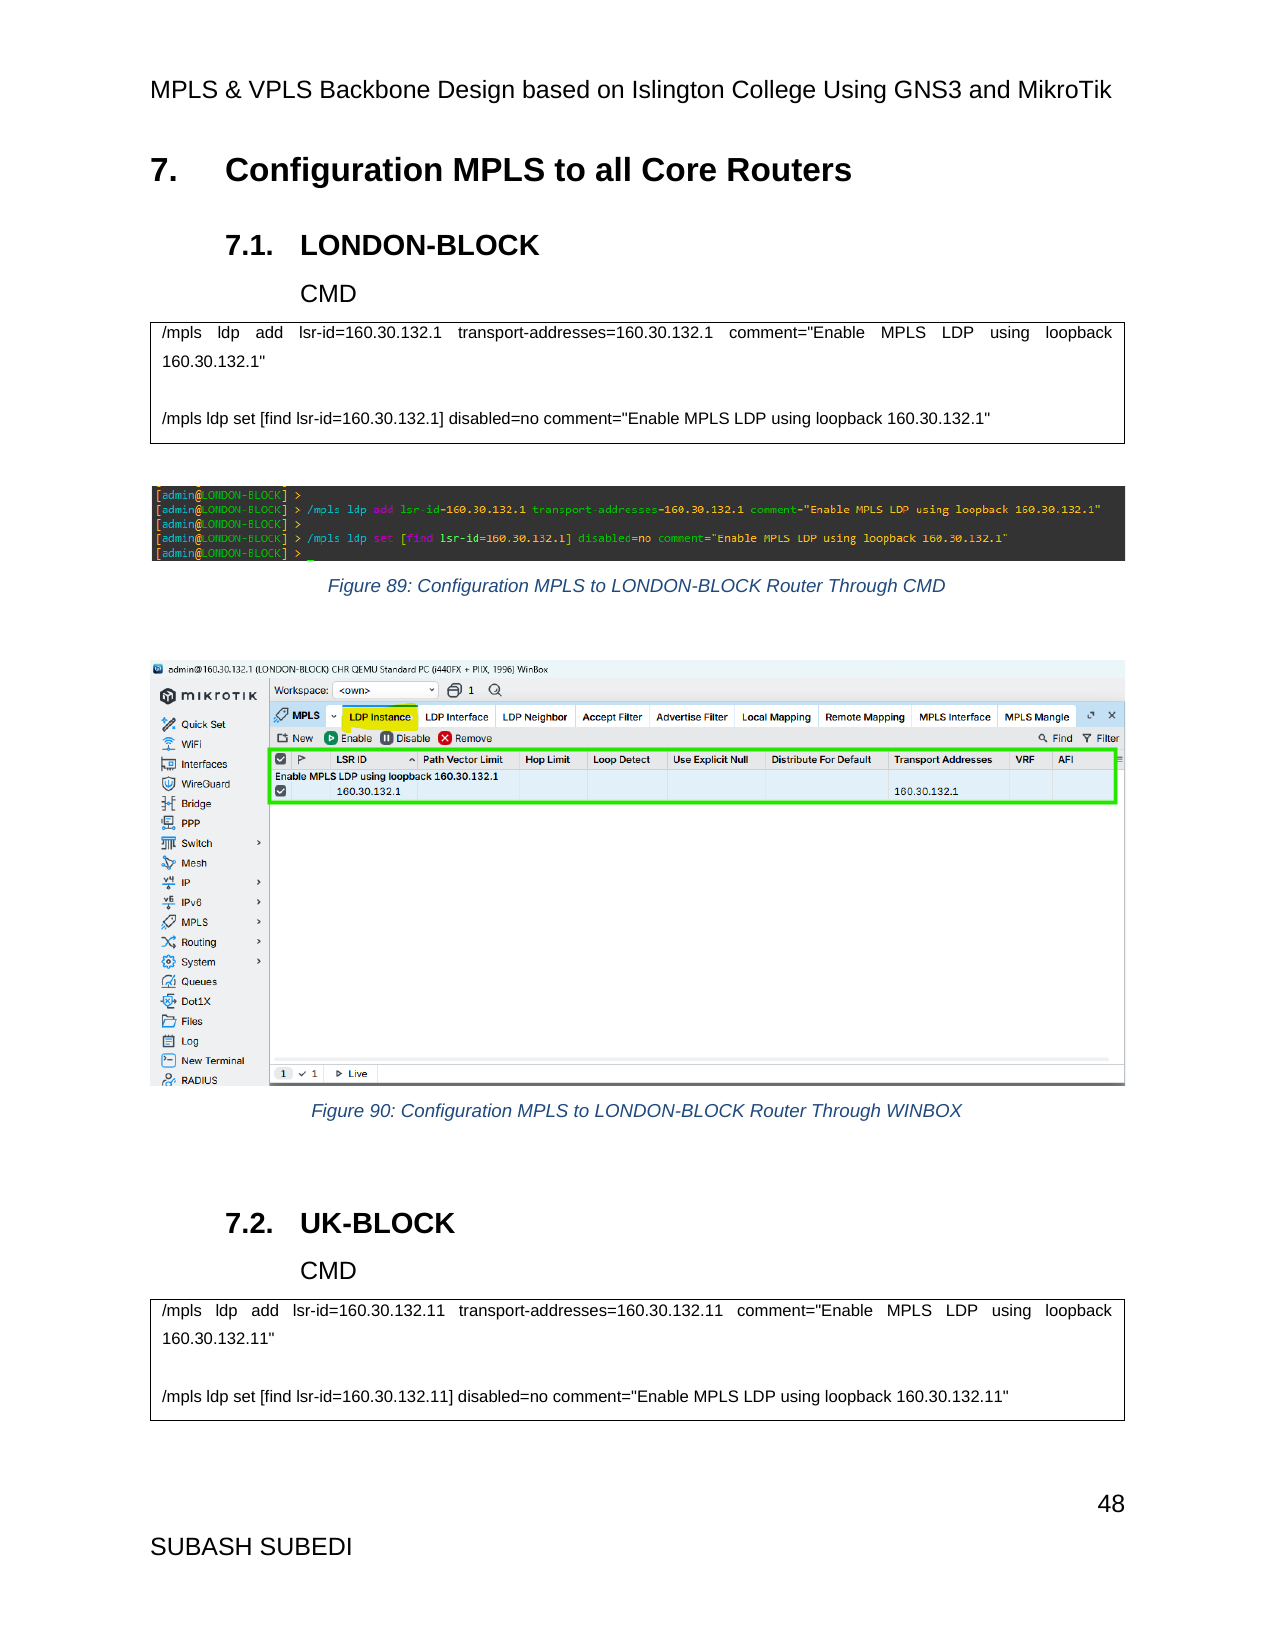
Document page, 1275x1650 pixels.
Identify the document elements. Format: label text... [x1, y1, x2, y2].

text Figure 90: Configuration MPLS to LONDON-BLOCK Router Through WINBOX [150, 1099, 1125, 1121]
subtitle Configuration MPLS to all Core Routers [150, 150, 1125, 188]
text Figure 89: Configuration MPLS to LONDON-BLOCK Router Through CMD [150, 575, 1125, 596]
picture [150, 660, 1125, 1086]
text CMD [300, 279, 1125, 307]
table_header /mpls ldp add lsr-id=160.30.132.1 transport-addresses=160.30.132.1 comment="Enable MPLS LDP using loopback 160.30.132.1" /mpls ldp set [find lsr-id=160.30.132.1] disabled=no comment="Enable MPLS LDP using loopback 160.30.132.1" [151, 323, 1124, 443]
text CMD [300, 1256, 1125, 1285]
subtitle LONDON-BLOCK [225, 228, 1125, 262]
table_header /mpls ldp add lsr-id=160.30.132.11 transport-addresses=160.30.132.11 comment="Enable MPLS LDP using loopback 160.30.132.11" /mpls ldp set [find lsr-id=160.30.132.11] disabled=no comment="Enable MPLS LDP using loopback 160.30.132.11" [151, 1300, 1124, 1420]
subtitle UK-BLOCK [225, 1206, 1125, 1239]
picture [150, 486, 1125, 561]
